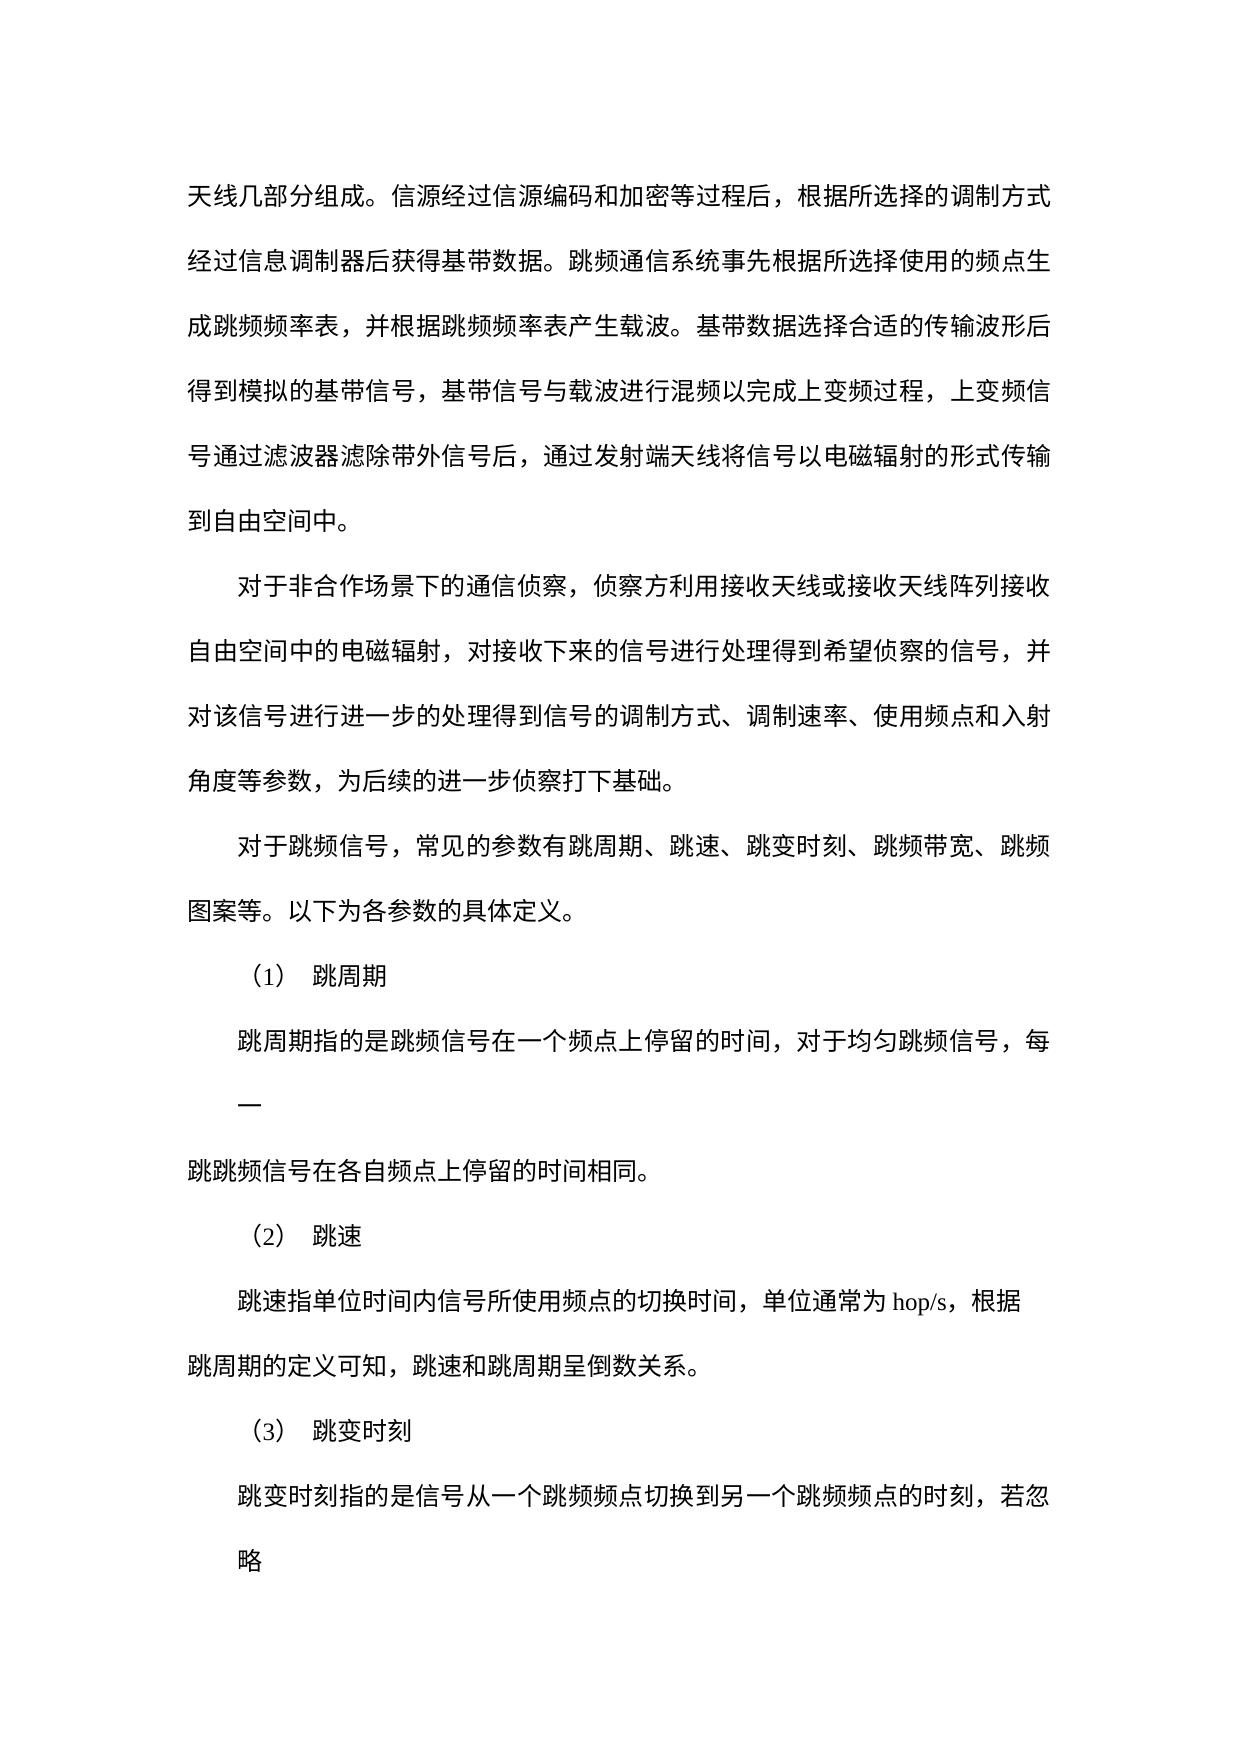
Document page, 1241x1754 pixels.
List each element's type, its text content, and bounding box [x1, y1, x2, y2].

text 对于非合作场景下的通信侦察，侦察方利用接收天线或接收天线阵列接收自由空间中的电磁辐射，对接收下来的信号进行处理得到希望侦察的信号，并对该信号进行进一步的处理得到信号的调制方式、调制速率、使用频点和入射角度等参数，为后续的进一步侦察打下基础。 [187, 552, 1053, 812]
text 跳跳频信号在各自频点上停留的时间相同。 [187, 1137, 1053, 1202]
list 跳变时刻 [237, 1397, 1053, 1462]
text 跳周期的定义可知，跳速和跳周期呈倒数关系。 [187, 1332, 1053, 1397]
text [187, 162, 1053, 552]
text 对于跳频信号，常见的参数有跳周期、跳速、跳变时刻、跳频带宽、跳频图案等。以下为各参数的具体定义。 [187, 812, 1053, 942]
list 跳速 [237, 1202, 1053, 1267]
text 跳周期指的是跳频信号在一个频点上停留的时间，对于均匀跳频信号，每一 [237, 1007, 1053, 1137]
text 跳变时刻指的是信号从一个跳频频点切换到另一个跳频频点的时刻，若忽略 [237, 1462, 1053, 1592]
text 跳速指单位时间内信号所使用频点的切换时间，单位通常为hop/s，根据 [237, 1267, 1053, 1332]
list 跳周期 [237, 942, 1053, 1007]
